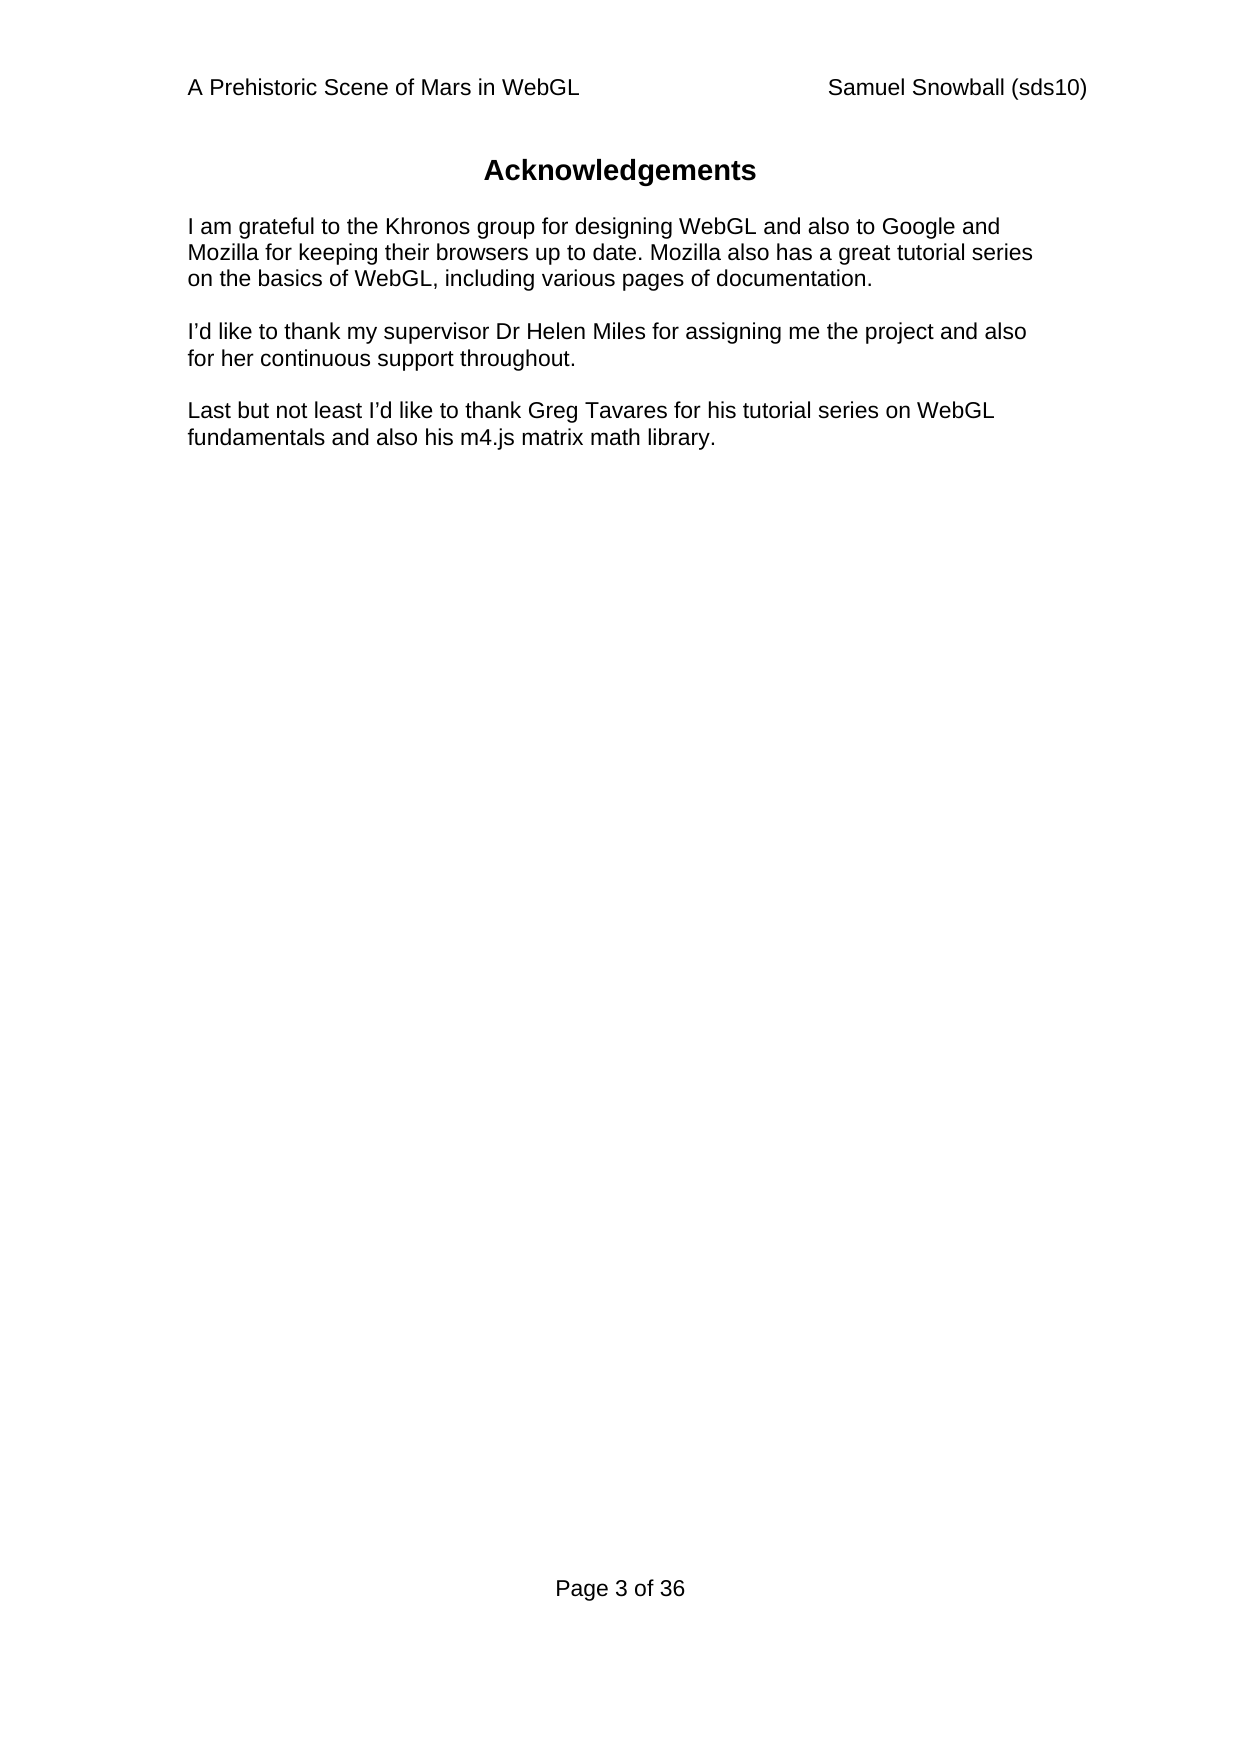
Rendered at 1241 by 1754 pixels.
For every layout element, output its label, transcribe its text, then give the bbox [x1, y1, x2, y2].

text Acknowledgements [187, 153, 1053, 186]
text Last but not least I’d like to thank Greg Tavares for his tutorial series on WebGL fundamentals and also his m4.js matrix math library. [187, 397, 1053, 450]
text I am grateful to the Khronos group for designing WebGL and also to Google and Mozilla for keeping their browsers up to date. Mozilla also has a great tutorial series on the basics of WebGL, including various pages of documentation. [187, 213, 1053, 292]
text I’d like to thank my supervisor Dr Helen Miles for assigning me the project and also for her continuous support throughout. [187, 318, 1053, 371]
